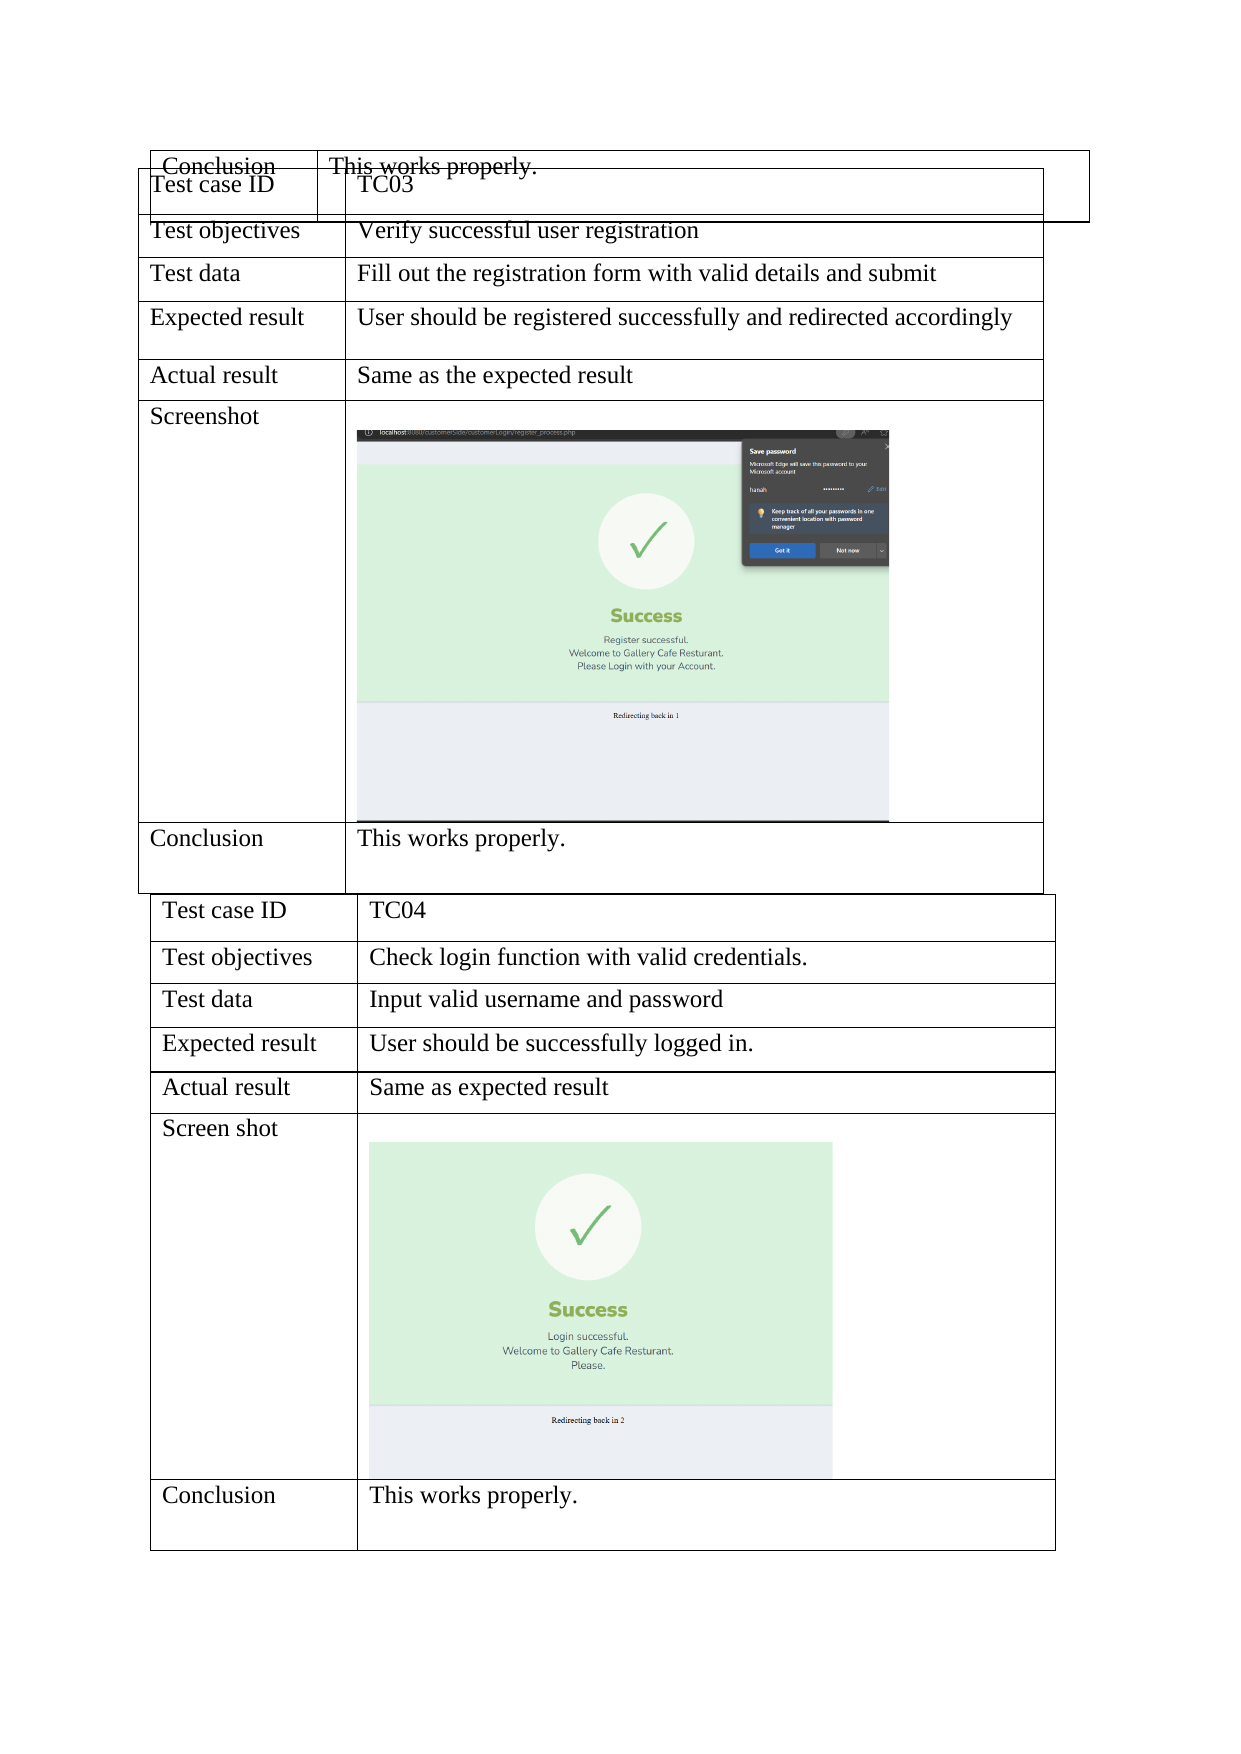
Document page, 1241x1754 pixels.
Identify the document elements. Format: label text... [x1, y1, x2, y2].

table_cell [358, 1114, 1055, 1479]
table_cell This works properly. [318, 151, 1089, 221]
table_cell Screen shot [151, 1114, 357, 1479]
table_cell [346, 401, 1043, 822]
table_header Test case ID [139, 169, 345, 214]
table_cell This works properly. [346, 823, 1043, 893]
table_header TC03 [346, 169, 1043, 214]
table_cell Test data [151, 984, 357, 1027]
table_cell Verify successful user registration [346, 215, 1043, 257]
table_cell Conclusion [151, 1480, 357, 1550]
table_header TC04 [358, 895, 1055, 941]
table_cell Test objectives [139, 215, 345, 257]
table_cell Test objectives [151, 942, 357, 983]
table_cell Actual result [151, 1073, 357, 1112]
table_cell Actual result [139, 360, 345, 400]
table_header Test case ID [151, 895, 357, 941]
table_cell Same as expected result [358, 1073, 1055, 1112]
table_cell Check login function with valid credentials. [358, 942, 1055, 983]
table_cell Conclusion [139, 823, 345, 893]
table_cell This works properly. [358, 1480, 1055, 1550]
picture [369, 1142, 833, 1479]
table_cell User should be registered successfully and redirected accordingly [346, 302, 1043, 359]
table_cell Fill out the registration form with valid details and submit [346, 258, 1043, 301]
table_cell Expected result [151, 1028, 357, 1071]
table_cell Screenshot [139, 401, 345, 822]
table_cell User should be successfully logged in. [358, 1028, 1055, 1071]
table_cell Input valid username and password [358, 984, 1055, 1027]
table_cell Same as the expected result [346, 360, 1043, 400]
picture [356, 430, 890, 822]
table_cell Test data [139, 258, 345, 301]
table_cell Expected result [139, 302, 345, 359]
table_cell Conclusion [151, 151, 317, 168]
